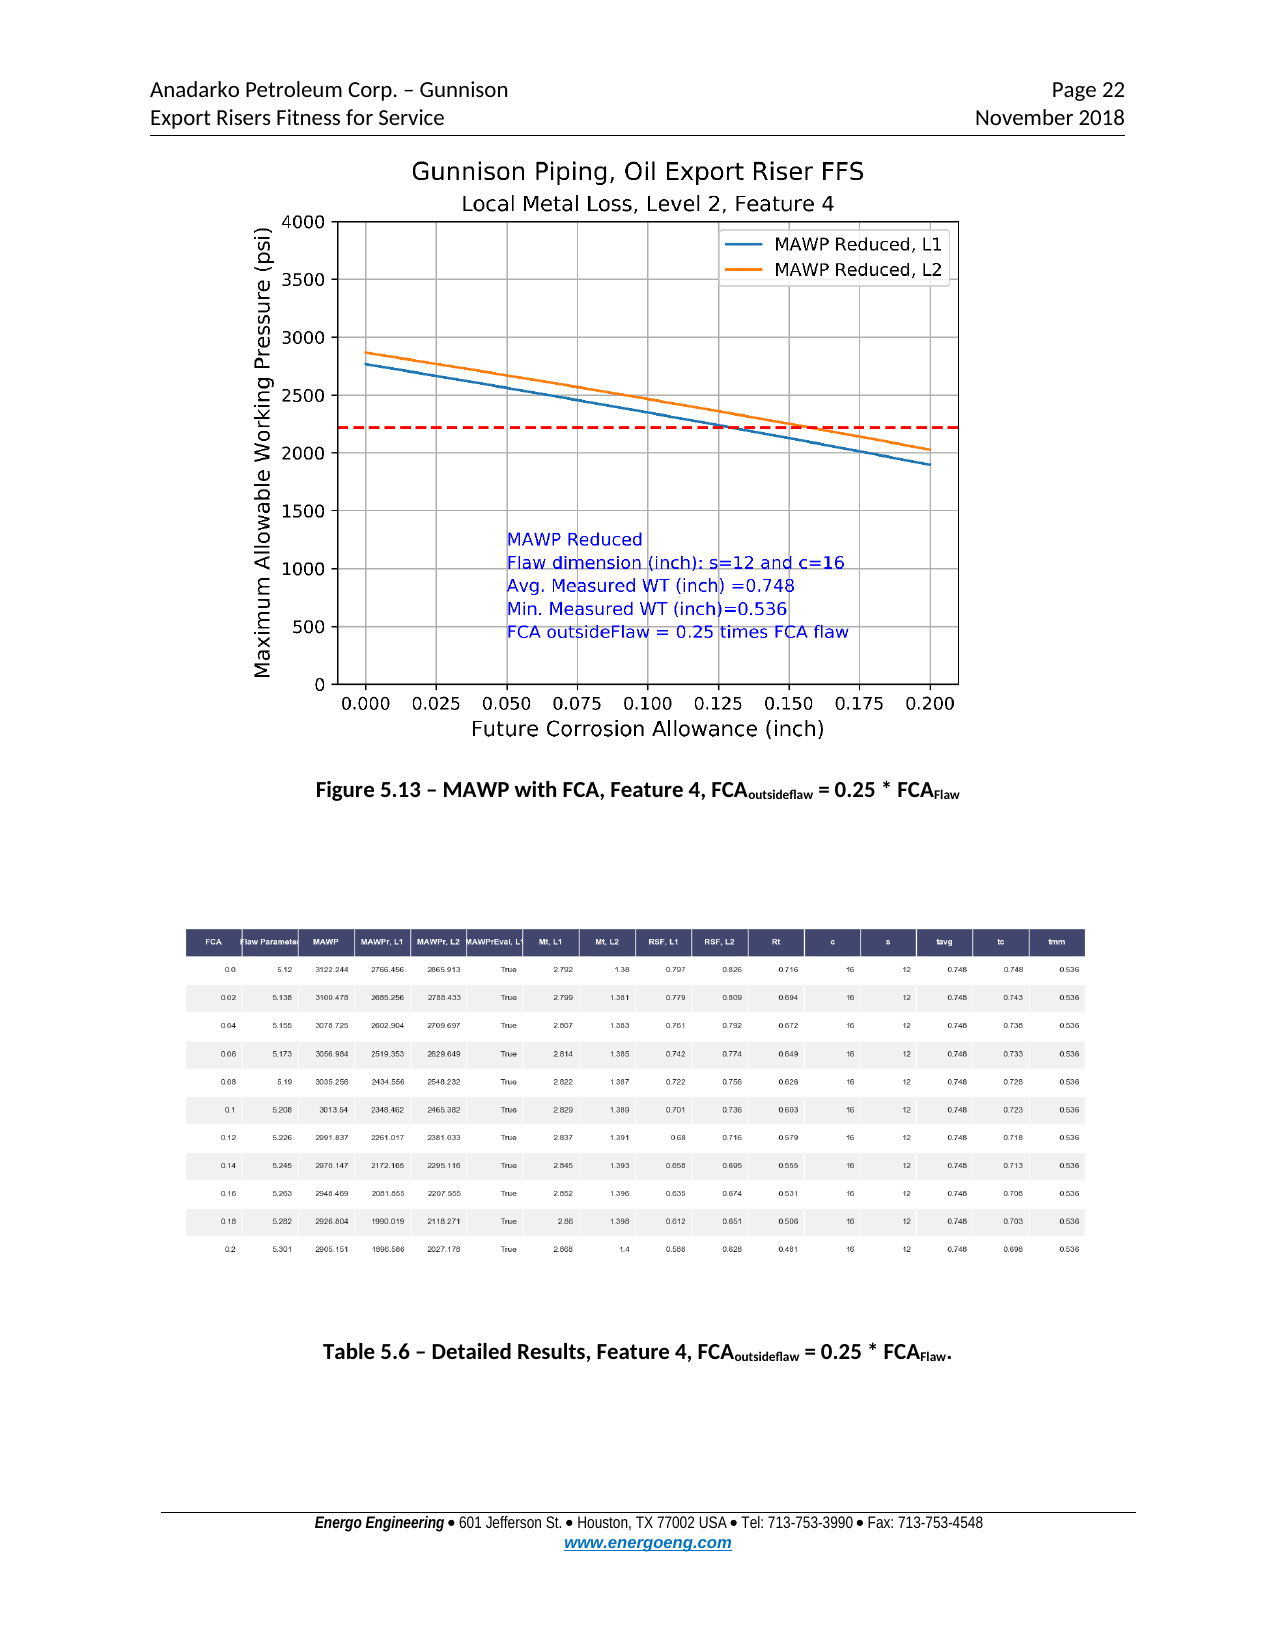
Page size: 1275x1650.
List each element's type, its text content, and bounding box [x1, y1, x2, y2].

picture [173, 876, 1102, 1312]
picture [237, 150, 1038, 750]
